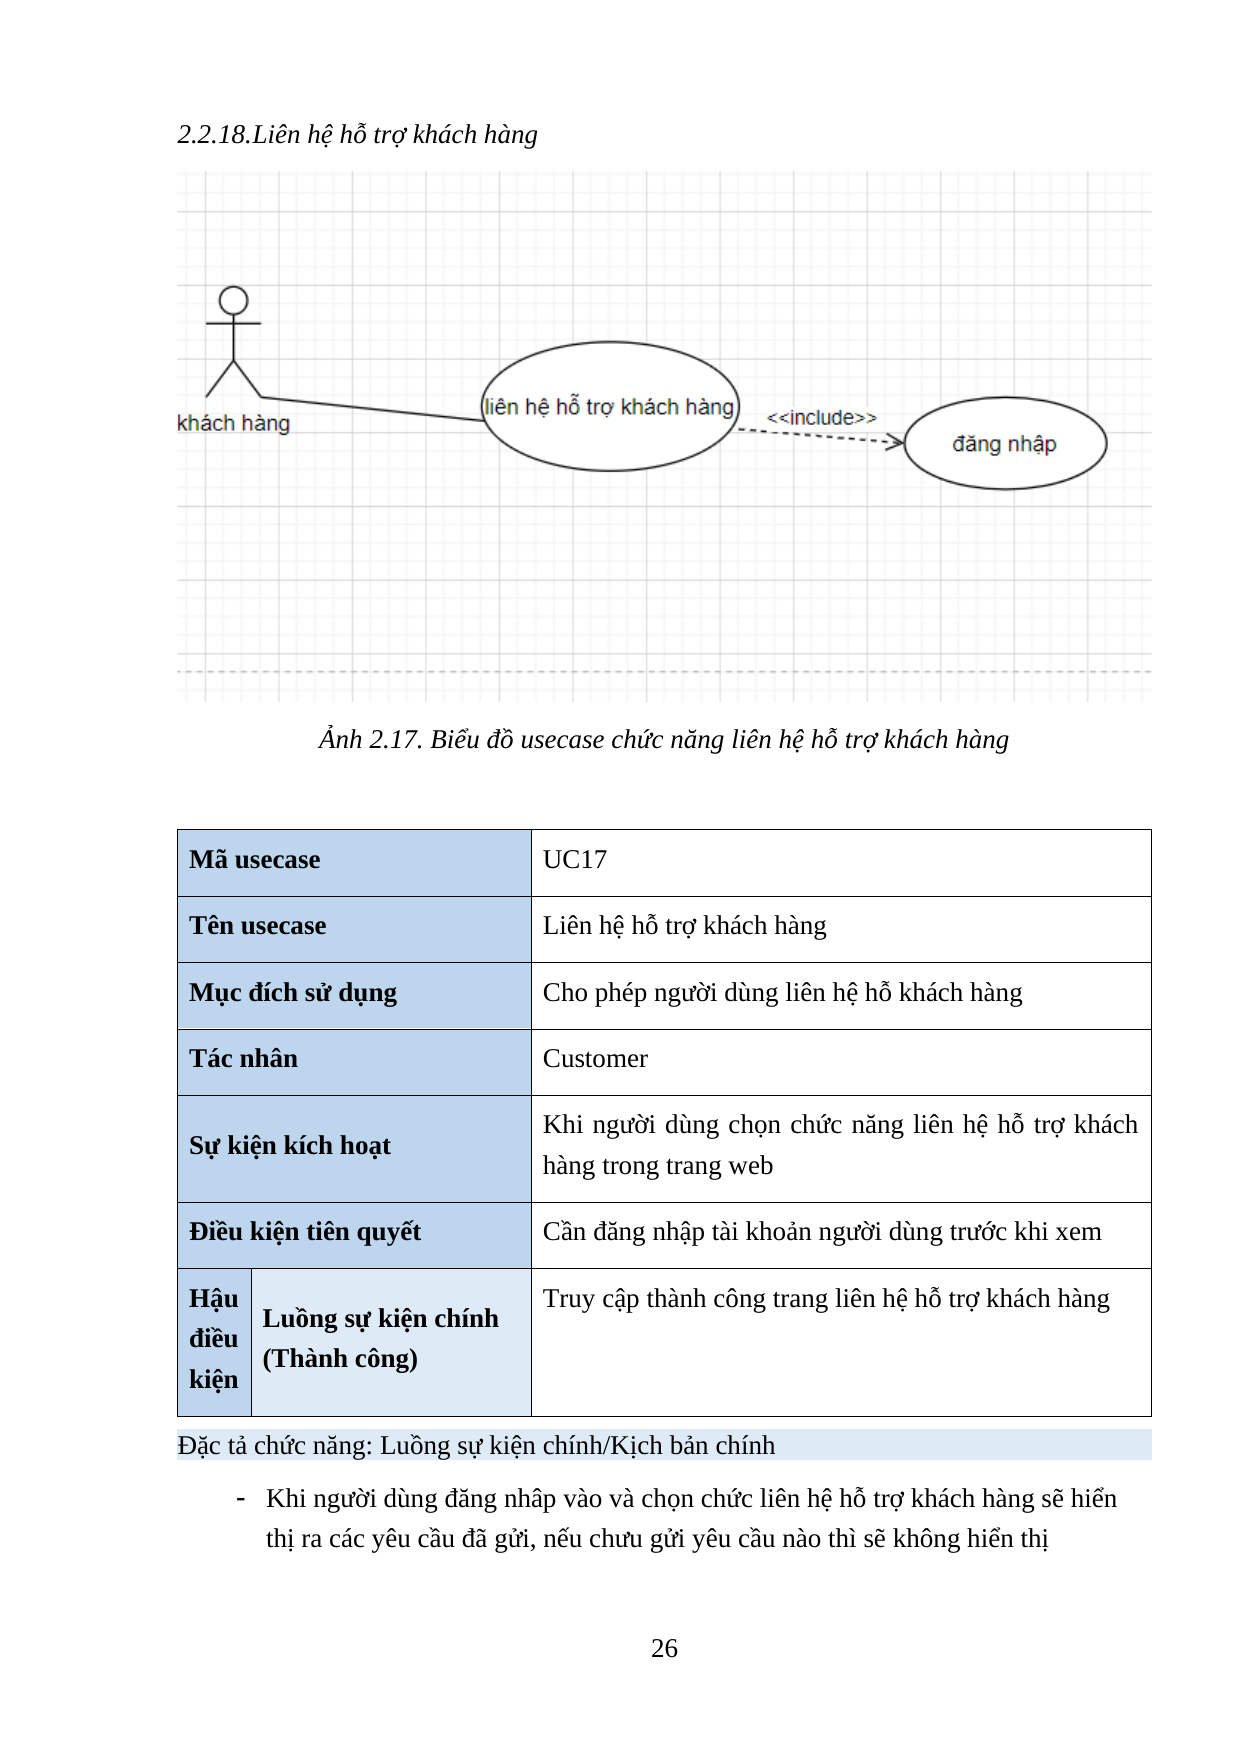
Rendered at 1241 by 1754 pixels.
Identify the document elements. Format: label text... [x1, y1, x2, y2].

table_cell Sự kiện kích hoạt [178, 1096, 531, 1202]
text Đặc tả chức năng: Luồng sự kiện chính/Kịch bản chính [177, 1429, 1152, 1460]
table_cell Tên usecase [178, 897, 531, 962]
table_header UC17 [532, 830, 1151, 896]
table_cell Hậu điều kiện [178, 1269, 251, 1416]
table_header Mã usecase [178, 830, 531, 896]
table_cell Cho phép người dùng liên hệ hỗ khách hàng [532, 963, 1151, 1028]
table_cell Truy cập thành công trang liên hệ hỗ trợ khách hàng [532, 1269, 1151, 1416]
table_cell Customer [532, 1030, 1151, 1095]
subtitle Liên hệ hỗ trợ khách hàng [177, 118, 1152, 149]
table_cell Khi người dùng chọn chức năng liên hệ hỗ trợ khách hàng trong trang web [532, 1096, 1151, 1202]
text Khi người dùng đăng nhâp vào và chọn chức liên hệ hỗ trợ khách hàng sẽ hiển thị ra các yêu cầu đã gửi, nếu chưu gửi yêu cầu nào thì sẽ không hiển thị [236, 1482, 1152, 1554]
table_cell Tác nhân [178, 1030, 531, 1095]
table_cell Luồng sự kiện chính (Thành công) [252, 1269, 531, 1416]
picture [177, 171, 1152, 702]
text Ảnh 2.17. Biểu đồ usecase chức năng liên hệ hỗ trợ khách hàng [177, 723, 1152, 754]
table_cell Cần đăng nhập tài khoản người dùng trước khi xem [532, 1203, 1151, 1268]
table_cell Mục đích sử dụng [178, 963, 531, 1028]
table_cell Liên hệ hỗ trợ khách hàng [532, 897, 1151, 962]
table_cell Điều kiện tiên quyết [178, 1203, 531, 1268]
